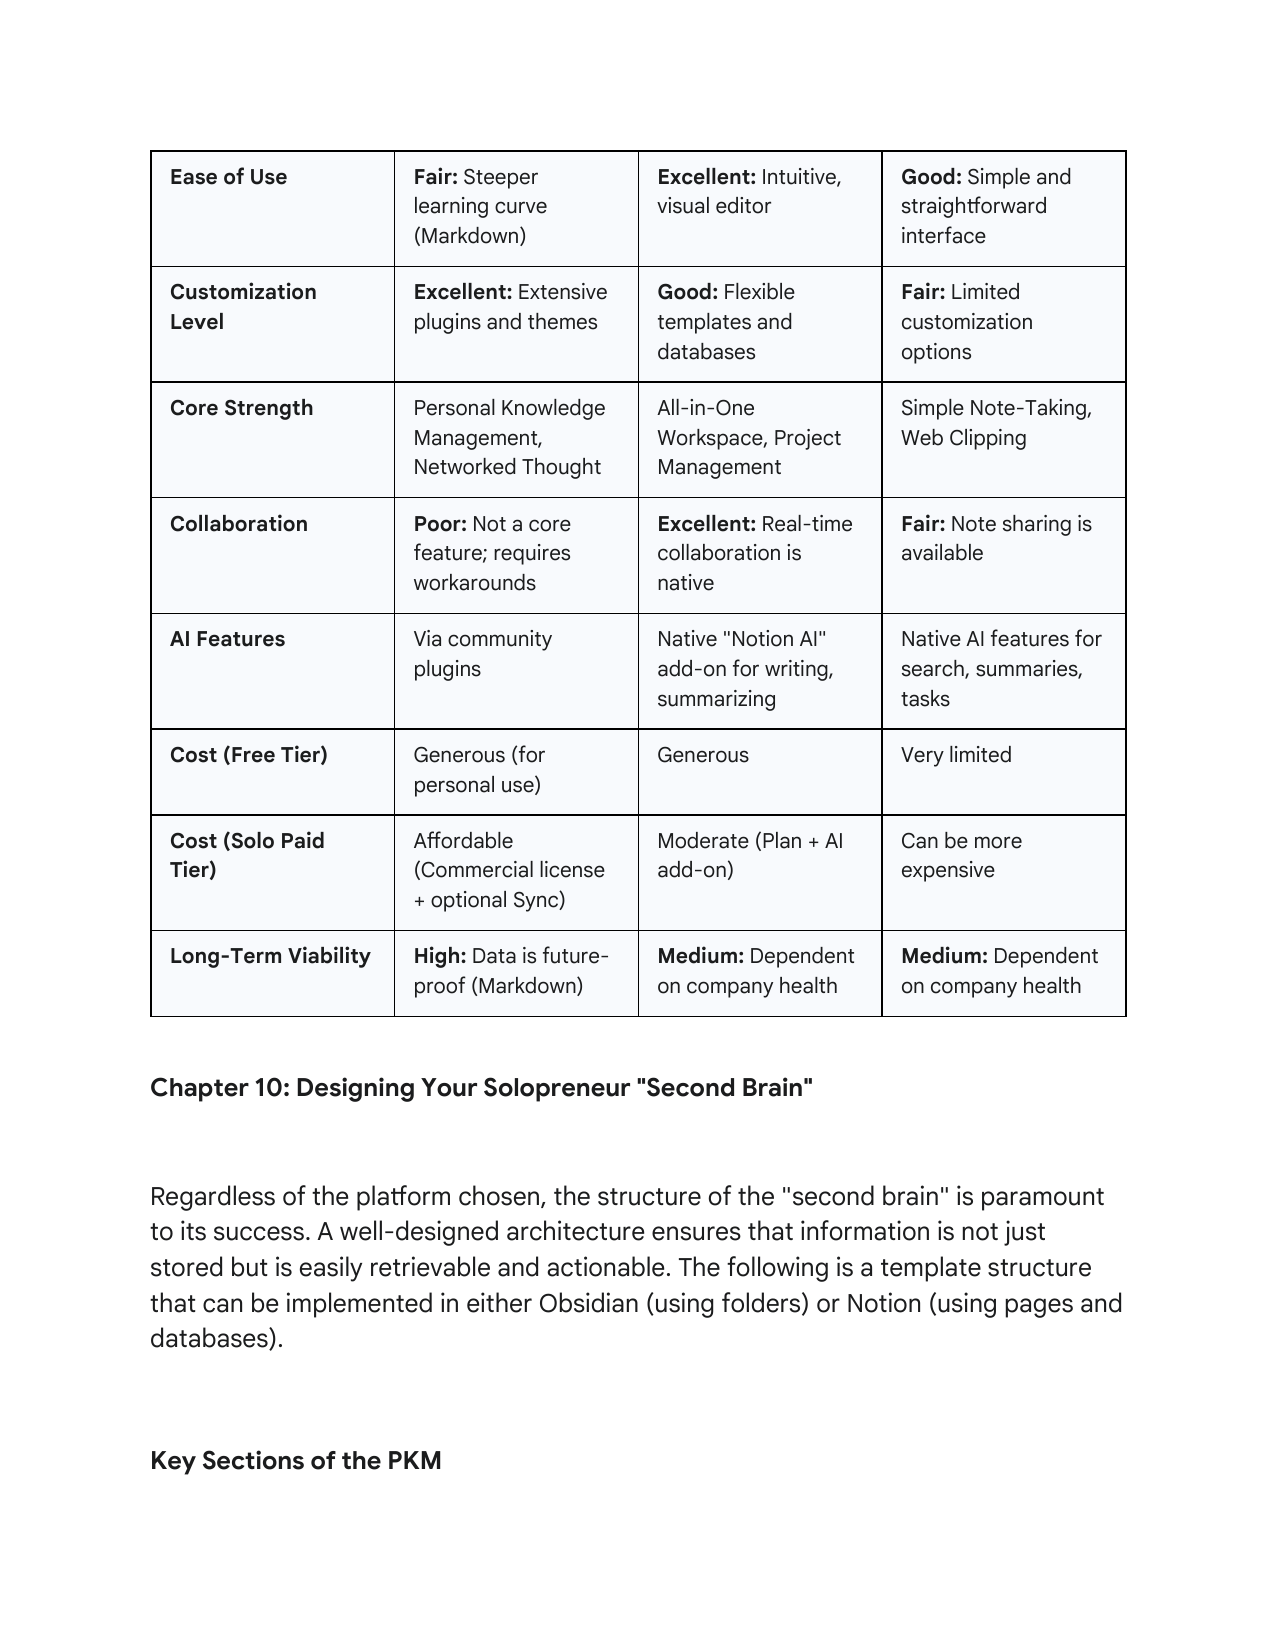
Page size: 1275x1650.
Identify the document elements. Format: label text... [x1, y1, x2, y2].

table_cell Ease of Use [152, 152, 394, 266]
table_cell Collaboration [152, 498, 394, 612]
table_cell Fair: Steeper learning curve (Markdown) [395, 152, 638, 266]
table_cell Cost (Free Tier) [152, 730, 394, 814]
table_cell Long-Term Viability [152, 931, 394, 1016]
table_cell Good: Simple and straightforward interface [883, 152, 1125, 266]
table_cell All-in-One Workspace, Project Management [639, 383, 881, 497]
table_cell Customization Level [152, 267, 394, 381]
table_cell Personal Knowledge Management, Networked Thought [395, 383, 638, 497]
table_cell Cost (Solo Paid Tier) [152, 816, 394, 930]
table_cell Very limited [883, 730, 1125, 814]
table_cell Medium: Dependent on company health [639, 931, 881, 1016]
subtitle Chapter 10: Designing Your Solopreneur "Second Brain" [150, 1072, 1125, 1103]
table_cell Via community plugins [395, 614, 638, 728]
table_cell AI Features [152, 614, 394, 728]
table_cell Medium: Dependent on company health [883, 931, 1125, 1016]
table_cell Affordable (Commercial license + optional Sync) [395, 816, 638, 930]
table_cell Native "Notion AI" add-on for writing, summarizing [639, 614, 881, 728]
text Regardless of the platform chosen, the structure of the "second brain" is paramount to its success. A well-designed architecture ensures that information is not just stored but is easily retrievable and actionable. The following is a template structure that can be implemented in either Obsidian (using folders) or Notion (using pages and databases). [150, 1181, 1125, 1355]
table_cell Good: Flexible templates and databases [639, 267, 881, 381]
table_cell High: Data is future-proof (Markdown) [395, 931, 638, 1016]
table_cell Fair: Note sharing is available [883, 498, 1125, 612]
table_cell Excellent: Intuitive, visual editor [639, 152, 881, 266]
table_cell Moderate (Plan + AI add-on) [639, 816, 881, 930]
table_cell Excellent: Extensive plugins and themes [395, 267, 638, 381]
table_cell Core Strength [152, 383, 394, 497]
table_cell Simple Note-Taking, Web Clipping [883, 383, 1125, 497]
table_cell Fair: Limited customization options [883, 267, 1125, 381]
table_cell Poor: Not a core feature; requires workarounds [395, 498, 638, 612]
subtitle Key Sections of the PKM [150, 1445, 1125, 1477]
table_cell Excellent: Real-time collaboration is native [639, 498, 881, 612]
table_cell Generous (for personal use) [395, 730, 638, 814]
table_cell Native AI features for search, summaries, tasks [883, 614, 1125, 728]
table_cell Generous [639, 730, 881, 814]
table_cell Can be more expensive [883, 816, 1125, 930]
